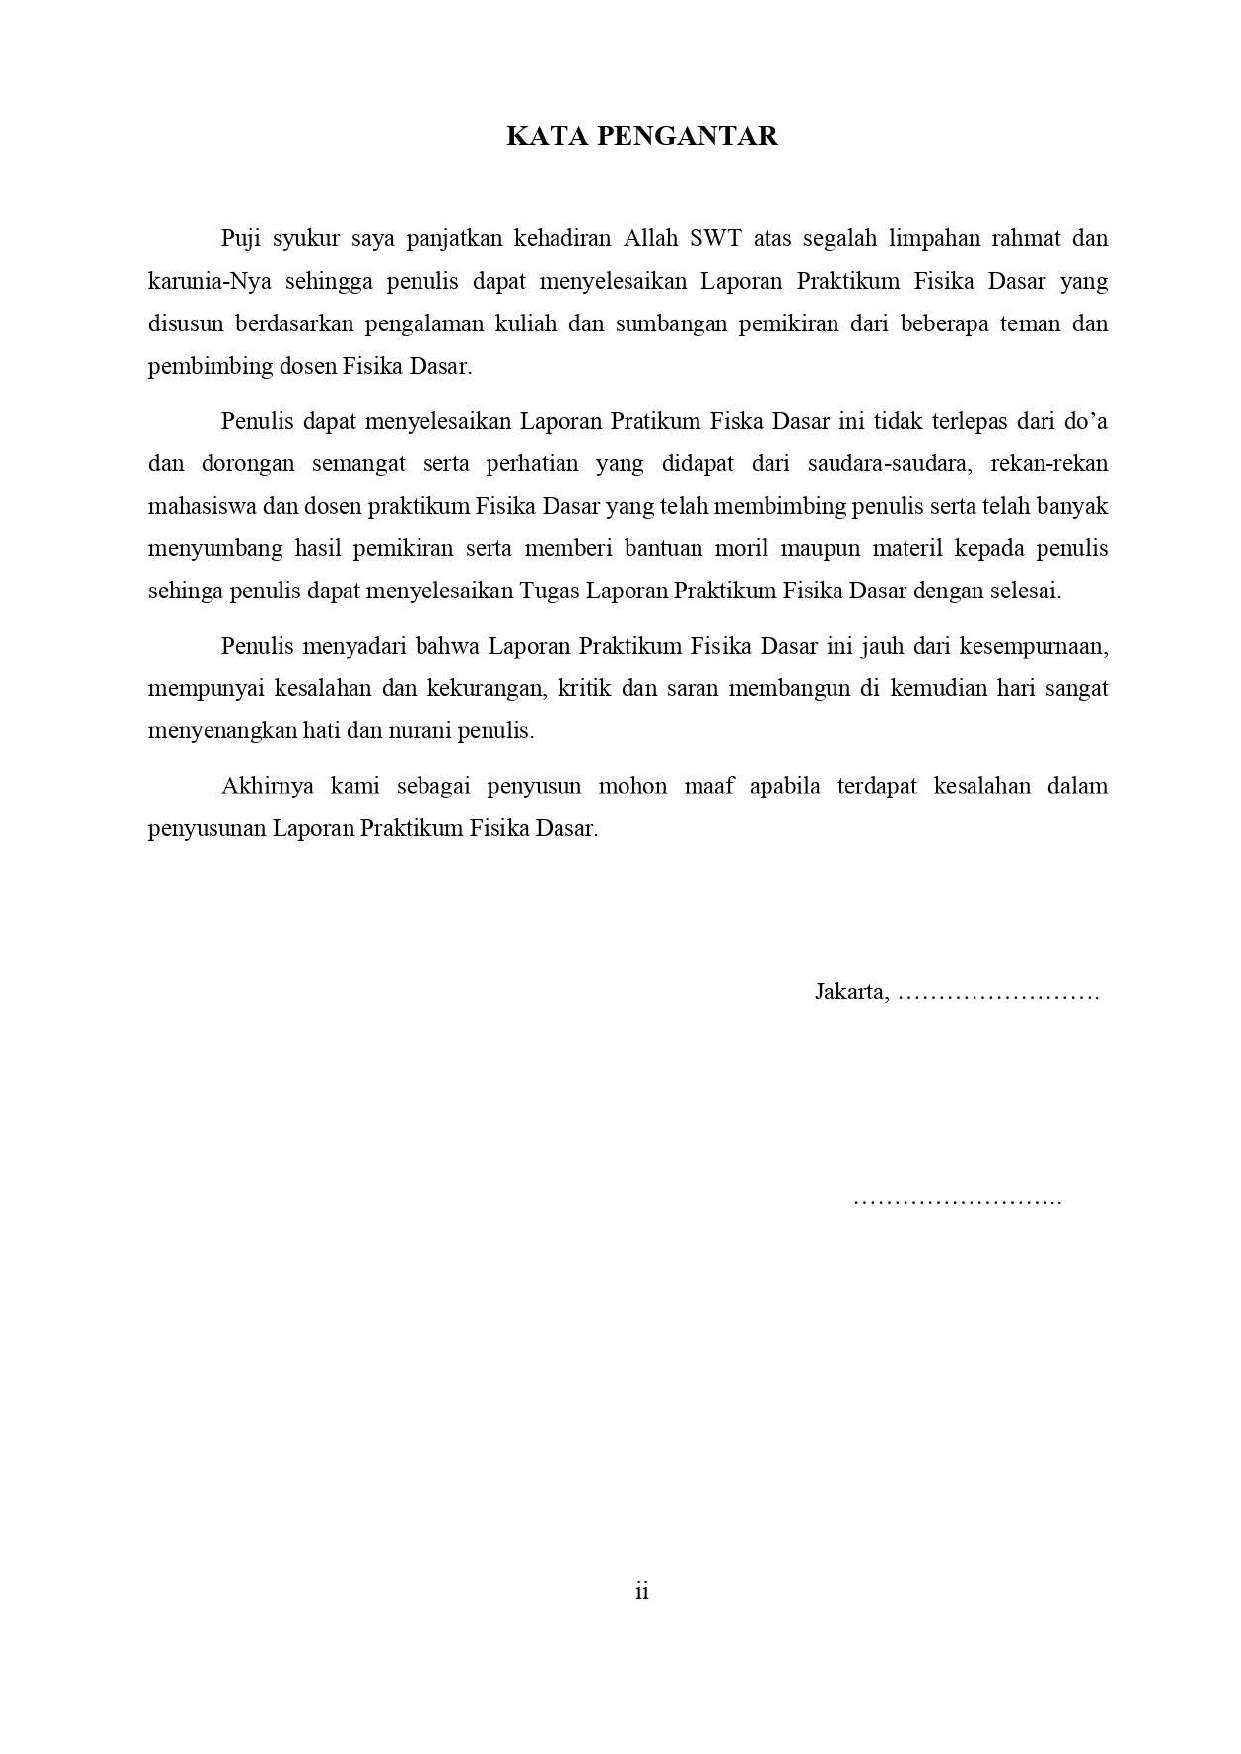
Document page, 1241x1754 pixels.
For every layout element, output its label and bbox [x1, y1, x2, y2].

picture [143, 120, 1113, 1602]
